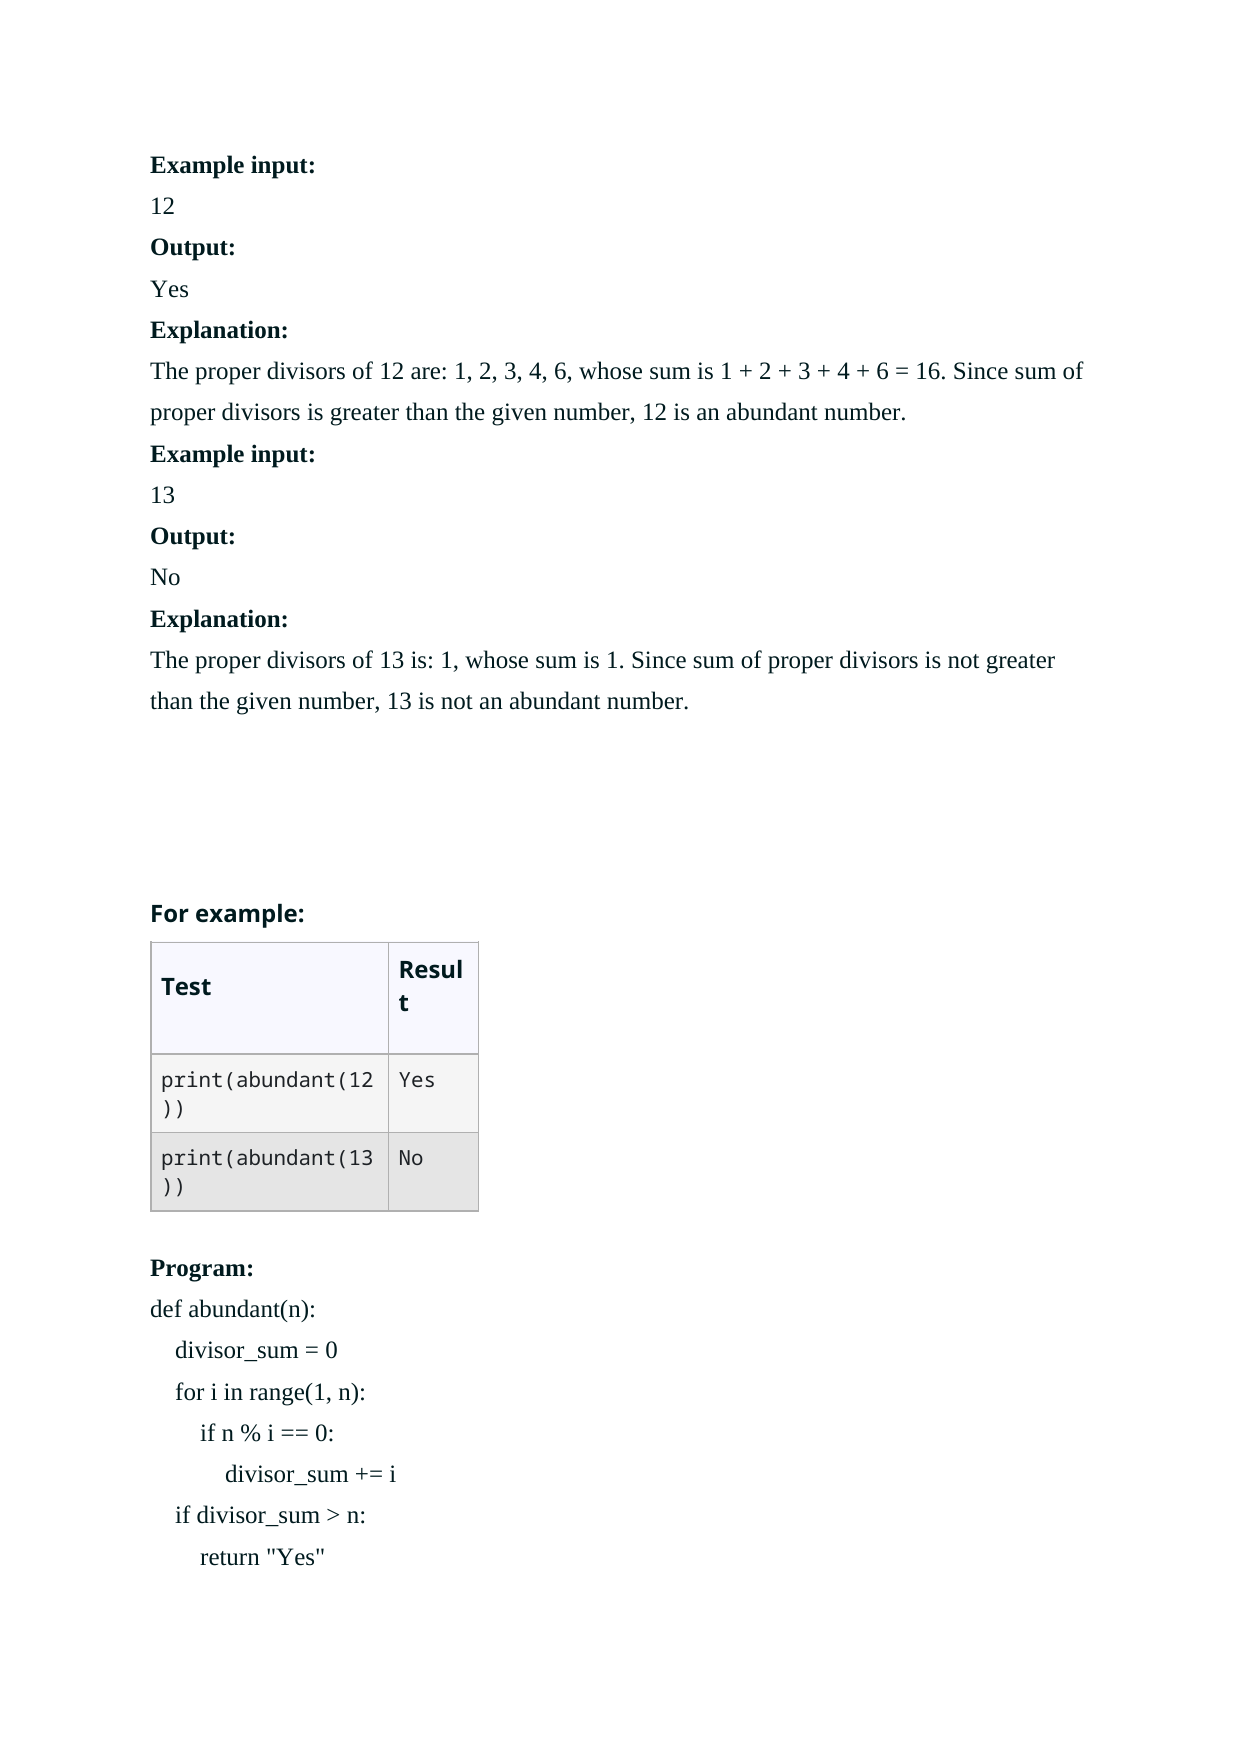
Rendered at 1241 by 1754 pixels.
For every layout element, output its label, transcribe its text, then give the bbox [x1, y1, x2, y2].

text than the given number, 13 is not an abundant number. [150, 686, 1090, 715]
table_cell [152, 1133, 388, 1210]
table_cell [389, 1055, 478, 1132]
text The proper divisors of 13 is: 1, whose sum is 1. Since sum of proper divisors is not greater [150, 645, 1090, 674]
text Yes [150, 274, 1090, 302]
text Example input: [150, 150, 1090, 179]
text 12 [150, 191, 1090, 220]
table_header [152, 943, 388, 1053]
text Explanation: [150, 315, 1090, 344]
text Output: [150, 232, 1090, 261]
text def abundant(n): [150, 1294, 1090, 1323]
text divisor_sum = 0 [150, 1335, 1090, 1364]
text For example: [150, 896, 1090, 929]
text if divisor_sum > n: [150, 1500, 1090, 1529]
text divisor_sum += i [150, 1459, 1090, 1488]
text proper divisors is greater than the given number, 12 is an abundant number. [150, 397, 1090, 426]
text No [150, 562, 1090, 591]
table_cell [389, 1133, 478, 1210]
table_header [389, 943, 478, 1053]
text 13 [150, 480, 1090, 509]
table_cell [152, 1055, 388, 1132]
text Program: [150, 1253, 1090, 1282]
text for i in range(1, n): [150, 1377, 1090, 1405]
text return "Yes" [150, 1542, 1090, 1570]
text Explanation: [150, 604, 1090, 632]
text Example input: [150, 439, 1090, 467]
text The proper divisors of 12 are: 1, 2, 3, 4, 6, whose sum is 1 + 2 + 3 + 4 + 6 = 16. Since sum of [150, 356, 1090, 385]
text if n % i == 0: [150, 1418, 1090, 1447]
text Output: [150, 521, 1090, 550]
